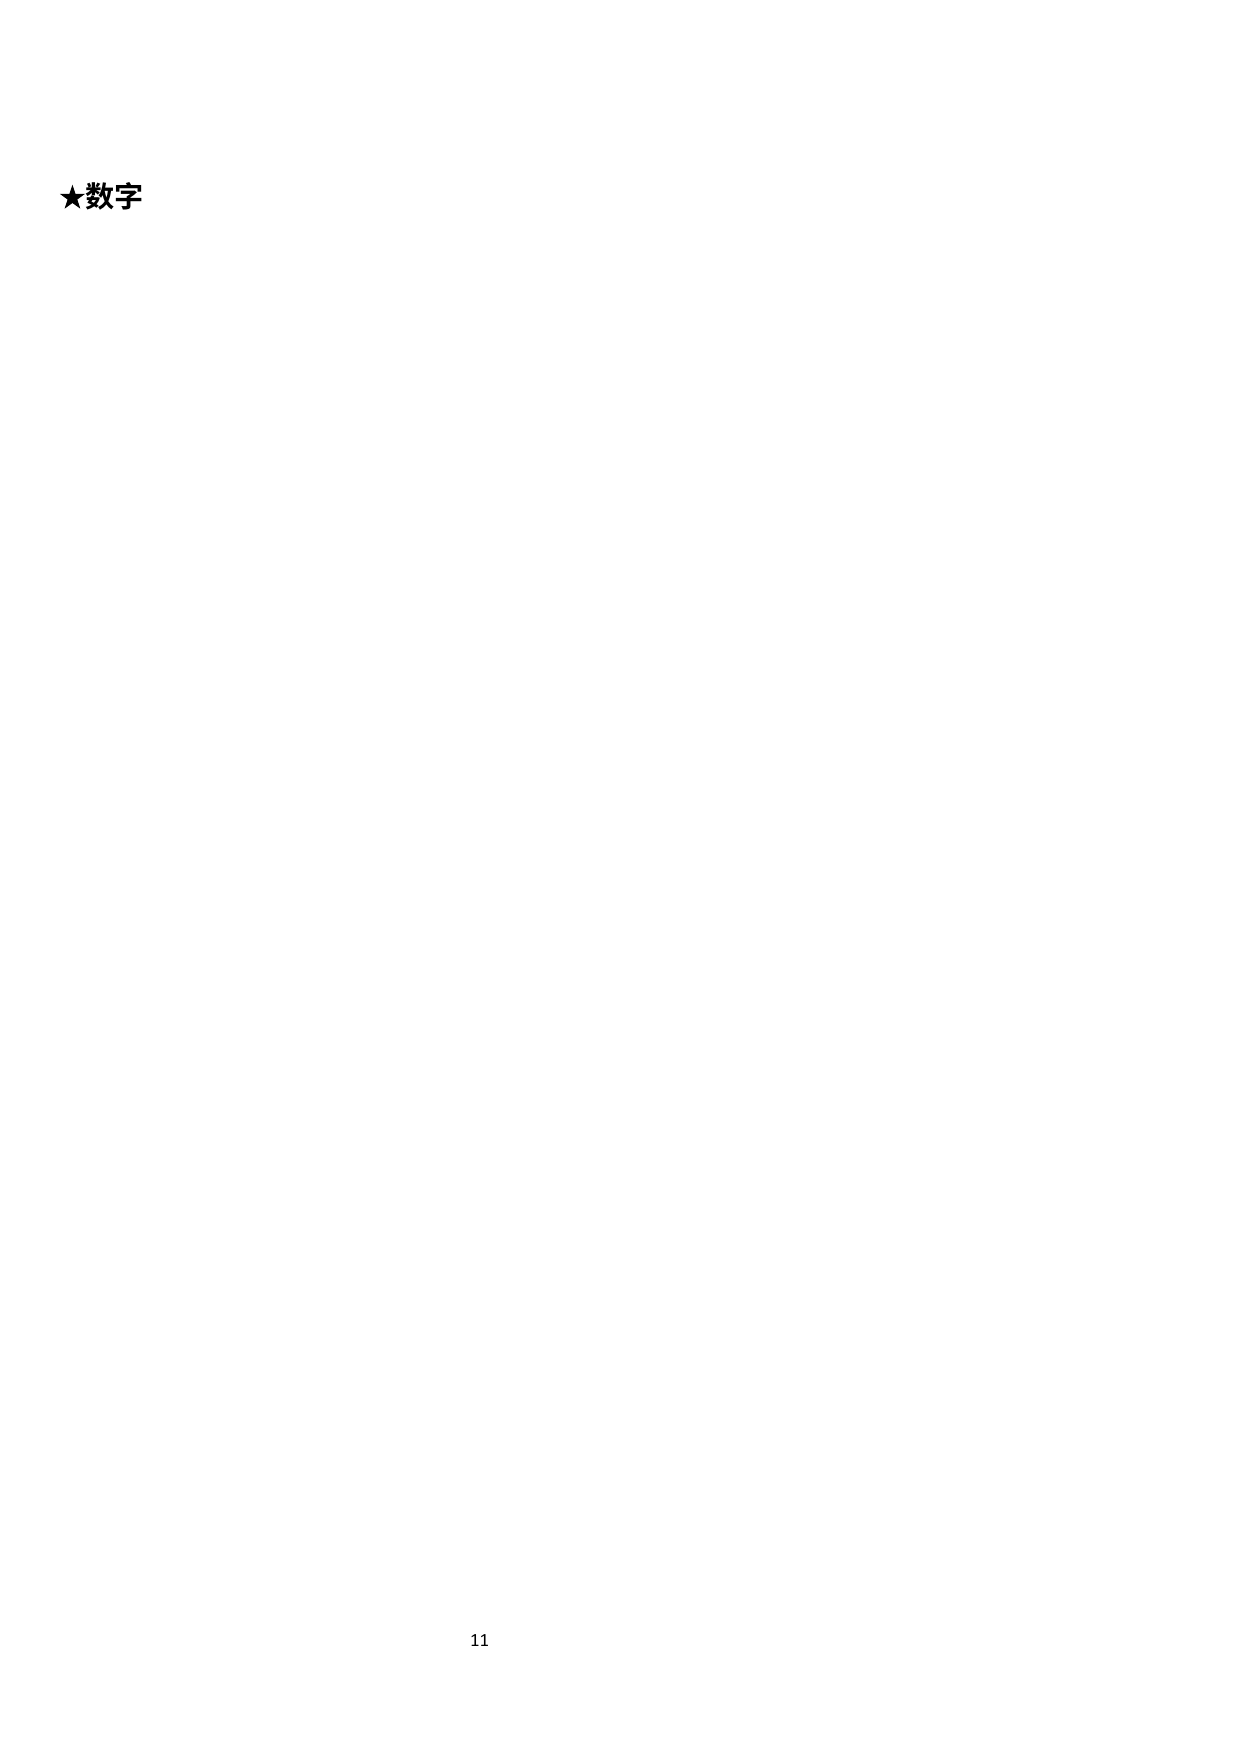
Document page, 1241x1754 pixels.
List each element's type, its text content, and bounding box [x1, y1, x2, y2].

text ★数字 [59, 162, 1181, 227]
